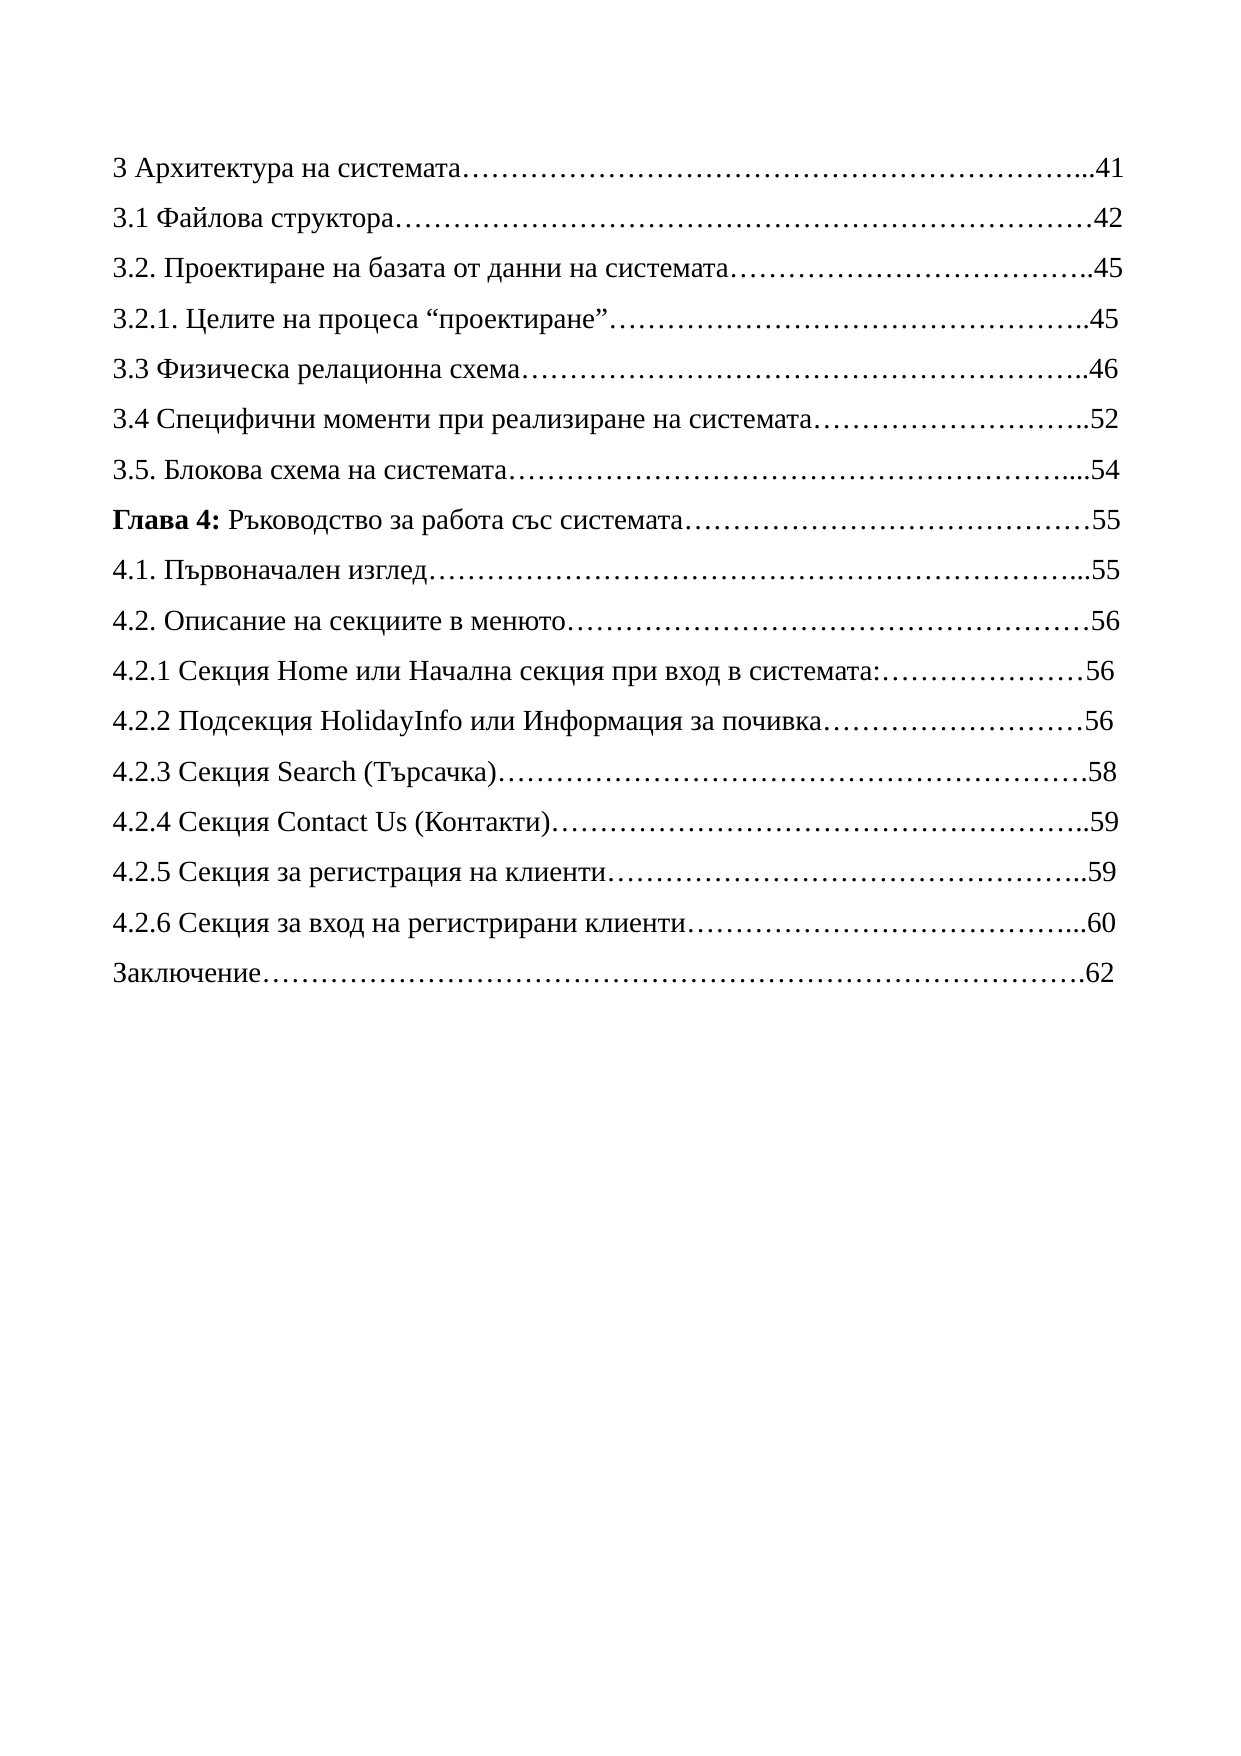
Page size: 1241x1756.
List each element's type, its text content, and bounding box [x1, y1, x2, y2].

text 4.2.6 Секция за вход на регистрирани клиенти…………………………………...60 [112, 905, 1128, 938]
text Заключение………………………………………………………………………….62 [112, 955, 1128, 988]
text Глава 4: Ръководство за работа със системата……………………………………55 [112, 502, 1128, 536]
text 4.2. Описание на секциите в менюто………………………………………………56 [112, 603, 1128, 636]
text 3.5. Блокова схема на системата…………………………………………………....54 [112, 452, 1128, 485]
text 4.2.5 Секция за регистрация на клиенти…………………………………………..59 [112, 854, 1128, 888]
text 4.2.3 Секция Search (Търсачка)…………………………………………………….58 [112, 754, 1128, 787]
text 3.2.1. Целите на процеса “проектиране”…………………………………………..45 [112, 301, 1128, 334]
text 3.4 Специфични моменти при реализиране на системата………………………..52 [112, 402, 1128, 435]
text 4.2.4 Секция Contact Us (Контакти)………………………………………………..59 [112, 804, 1128, 838]
text 4.1. Първоначален изглед…………………………………………………………...55 [112, 552, 1128, 586]
text 3 Архитектура на системата………………………………………………………...41 [112, 150, 1128, 183]
text 4.2.2 Подсекция HolidayInfo или Информация за почивка………………………56 [112, 703, 1128, 737]
text 3.3 Физическа релационна схема…………………………………………………..46 [112, 351, 1128, 385]
text 4.2.1 Секция Home или Начална секция при вход в системата:…………………56 [112, 653, 1128, 687]
text 3.1 Файлова структора………………………………………………………………42 [112, 200, 1128, 234]
text 3.2. Проектиране на базата от данни на системата………………………………..45 [112, 251, 1128, 284]
